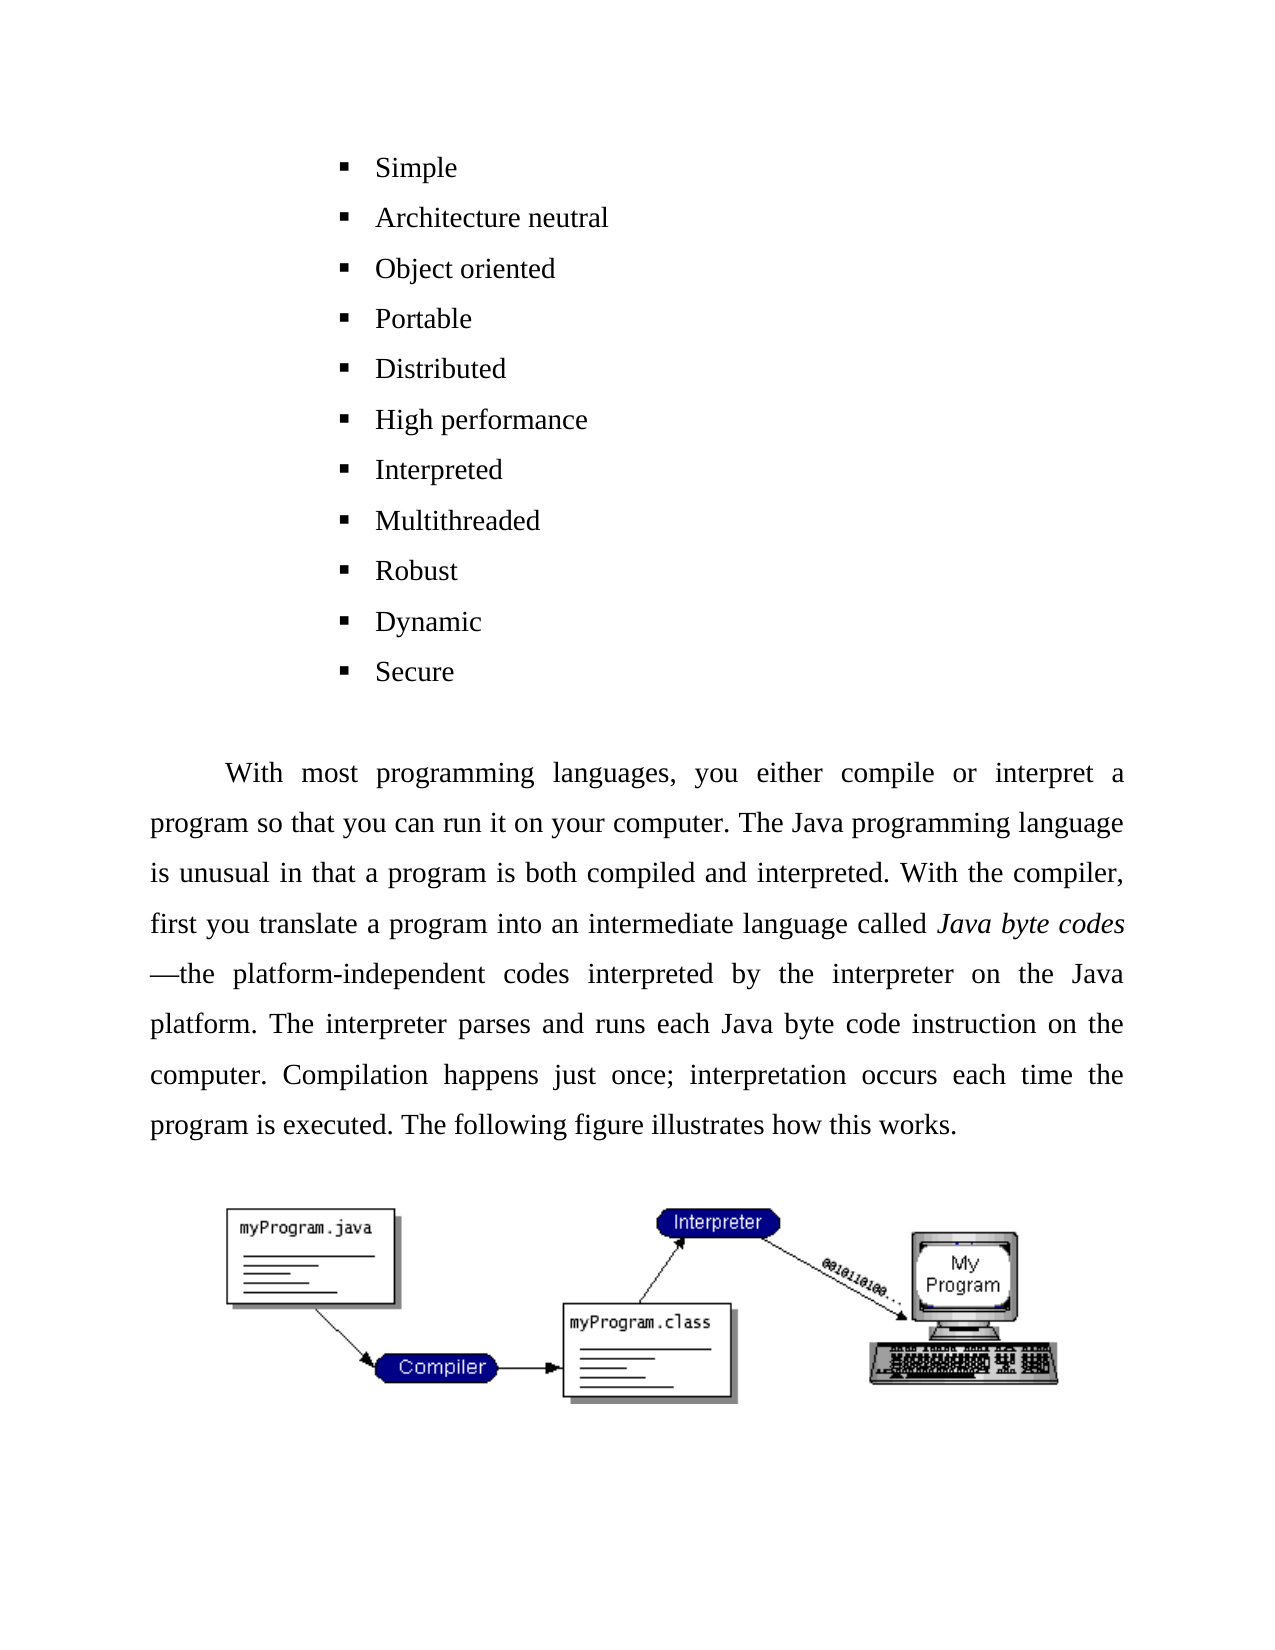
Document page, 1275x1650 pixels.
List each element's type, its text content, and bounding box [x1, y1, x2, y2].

list Object oriented [337, 251, 1125, 284]
list Distributed [337, 352, 1125, 385]
text With most programming languages, you either compile or interpret a program so that you can run it on your computer. The Java programming language is unusual in that a program is both compiled and interpreted. With the compiler, first you translate a program into an intermediate language called Java byte codes —the platform-independent codes interpreted by the interpreter on the Java platform. The interpreter parses and runs each Java byte code instruction on the computer. Compilation happens just once; interpretation occurs each time the program is executed. The following figure illustrates how this works. [150, 755, 1125, 1141]
list Simple [337, 150, 1125, 184]
list Architecture neutral [337, 200, 1125, 234]
list Interpreted [337, 452, 1125, 486]
picture [225, 1207, 1059, 1404]
list Portable [337, 301, 1125, 335]
list Secure [337, 654, 1125, 688]
list High performance [337, 402, 1125, 436]
list Dynamic [337, 604, 1125, 637]
list Robust [337, 553, 1125, 587]
list Multithreaded [337, 503, 1125, 537]
